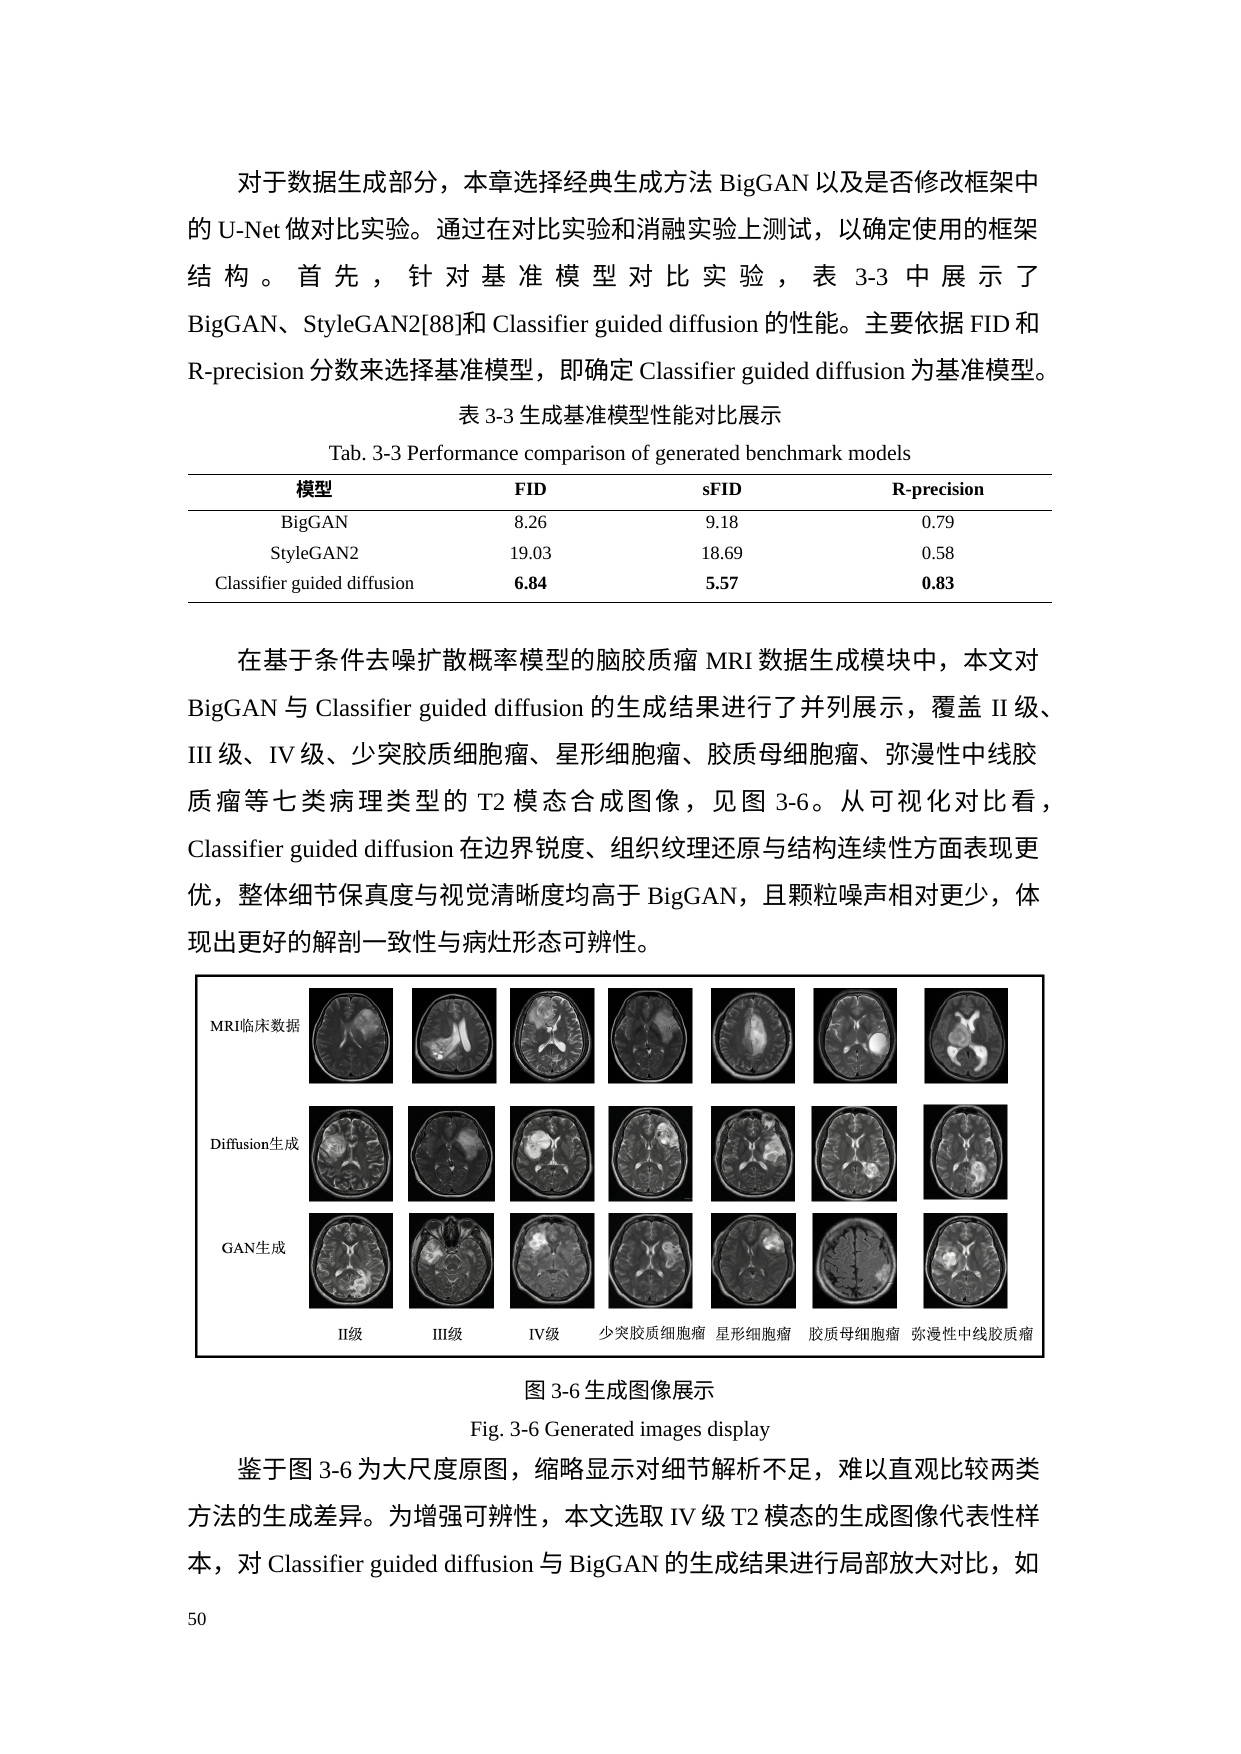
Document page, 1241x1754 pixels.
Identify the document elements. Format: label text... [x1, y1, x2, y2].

table_header R-precision [836, 475, 1052, 510]
table_cell 6.84 [453, 572, 620, 602]
text 在基于条件去噪扩散概率模型的脑胶质瘤MRI数据生成模块中，本文对 BigGAN与Classifier guided diffusion的生成结果进行了并列展示，覆盖 II级、III级、IV级、少突胶质细胞瘤、星形细胞瘤、胶质母细胞瘤、弥漫性中线胶质瘤等七类病理类型的T2模态合成图像，见图3-6。从可视化对比看，Classifier guided diffusion在边界锐度、组织纹理还原与结构连续性方面表现更优，整体细节保真度与视觉清晰度均高于BigGAN，且颗粒噪声相对更少，体现出更好的解剖一致性与病灶形态可辨性。 [187, 640, 1040, 959]
text 表3-3 生成基准模型性能对比展示 [187, 397, 1053, 430]
table_header FID [453, 475, 620, 510]
table_header sFID [620, 475, 836, 510]
table_header 模型 [188, 475, 453, 510]
table_cell 8.26 [453, 511, 620, 542]
table_cell 18.69 [620, 542, 836, 572]
table_cell 0.58 [836, 542, 1052, 572]
table_cell 0.83 [836, 572, 1052, 602]
text Tab. 3-3 Performance comparison of generated benchmark models [187, 436, 1053, 469]
text 对于数据生成部分，本章选择经典生成方法BigGAN以及是否修改框架中的U-Net做对比实验。通过在对比实验和消融实验上测试，以确定使用的框架结构。首先，针对基准模型对比实验，表3-3中展示了BigGAN、StyleGAN2[88]和Classifier guided diffusion的性能。主要依据FID和R-precision分数来选择基准模型，即确定Classifier guided diffusion为基准模型。 [187, 162, 1040, 387]
table_cell 9.18 [620, 511, 836, 542]
table_cell 19.03 [453, 542, 620, 572]
table_cell 0.79 [836, 511, 1052, 542]
table_cell BigGAN [188, 511, 453, 542]
table_cell 5.57 [620, 572, 836, 602]
picture [187, 969, 1053, 1365]
table_cell Classifier guided diffusion [188, 572, 453, 602]
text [187, 1449, 1040, 1580]
table_cell StyleGAN2 [188, 542, 453, 572]
text 图3-6生成图像展示 [187, 1373, 1053, 1406]
text Fig. 3-6 Generated images display [187, 1412, 1053, 1444]
